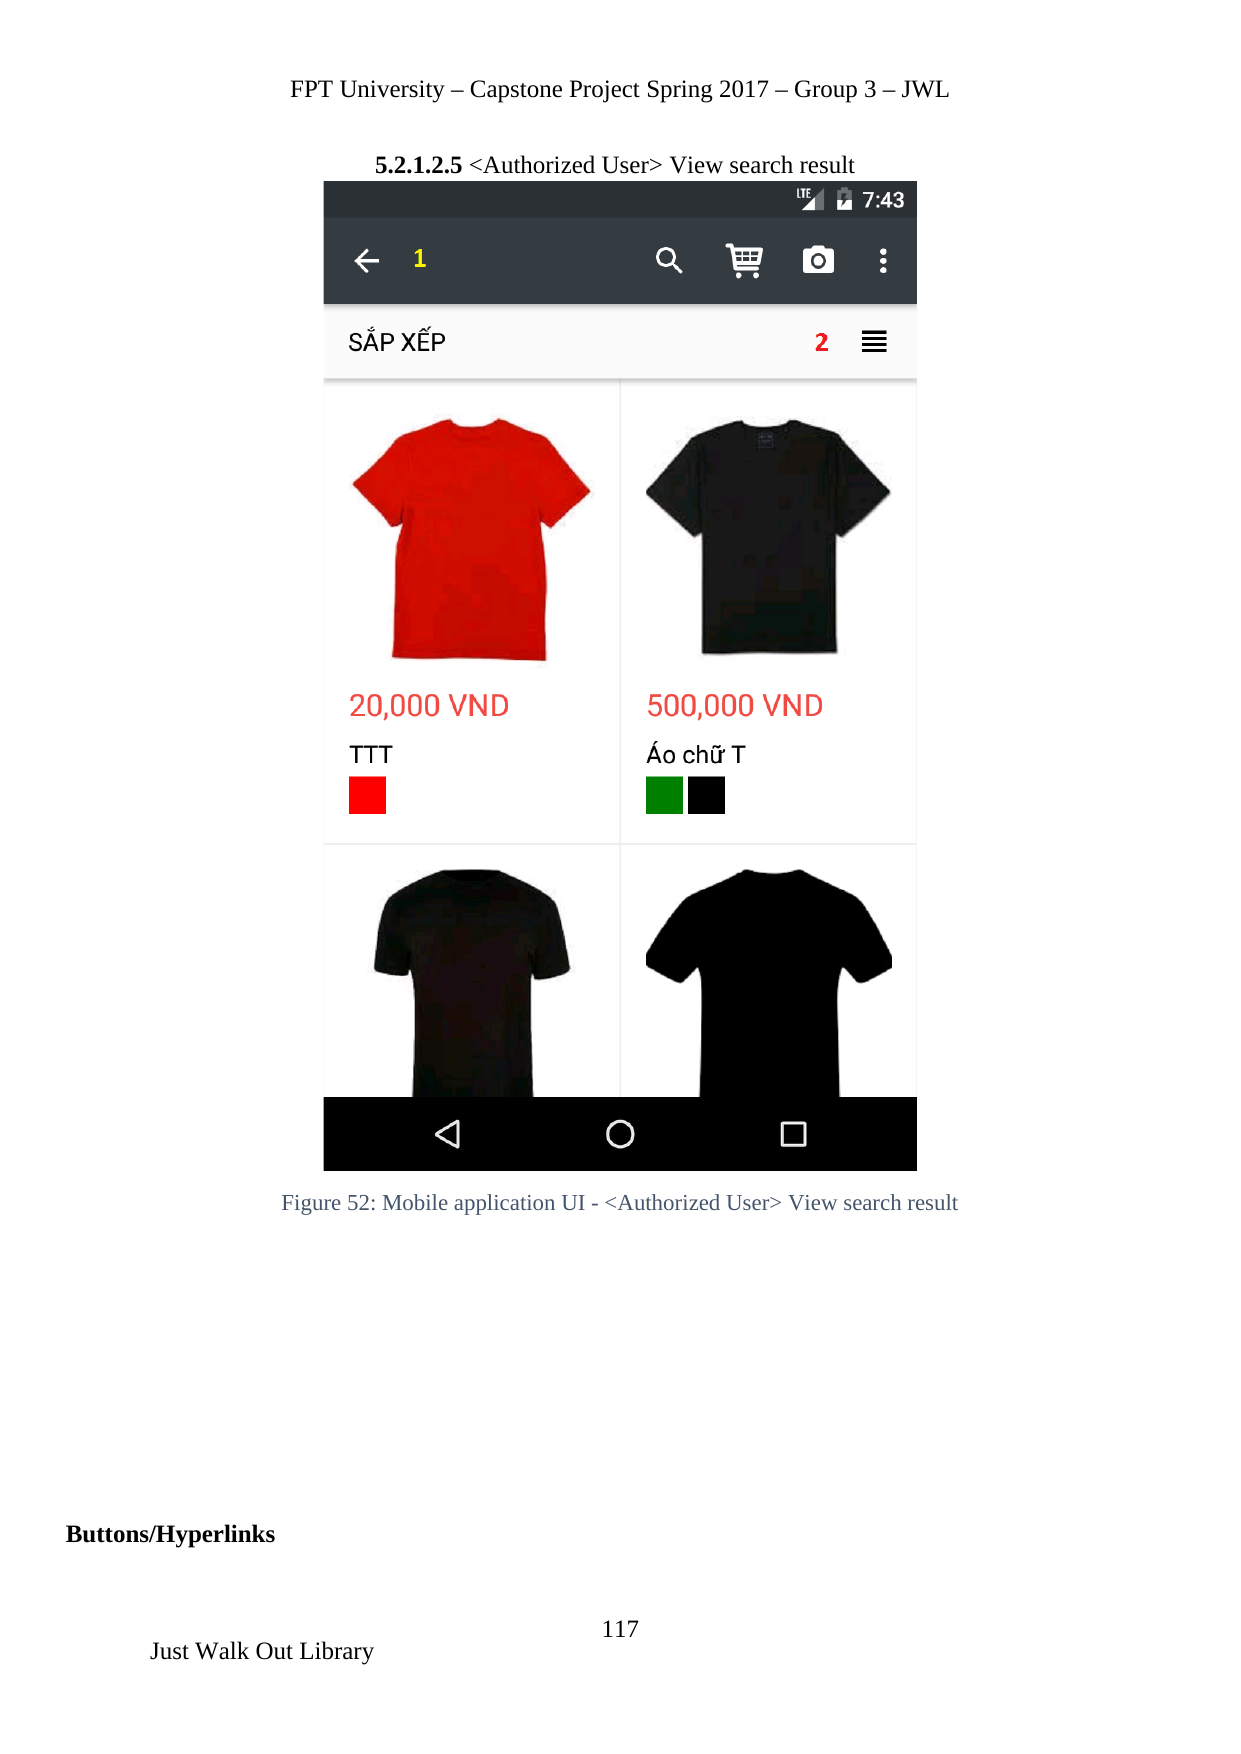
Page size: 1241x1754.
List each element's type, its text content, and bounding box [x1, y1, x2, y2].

picture [323, 181, 917, 1171]
text Figure 52: Mobile application UI - <Authorized User> View search result [150, 1189, 1090, 1216]
text Buttons/Hyperlinks [66, 1519, 1090, 1548]
subtitle <Authorized User> View search result [375, 150, 1090, 179]
